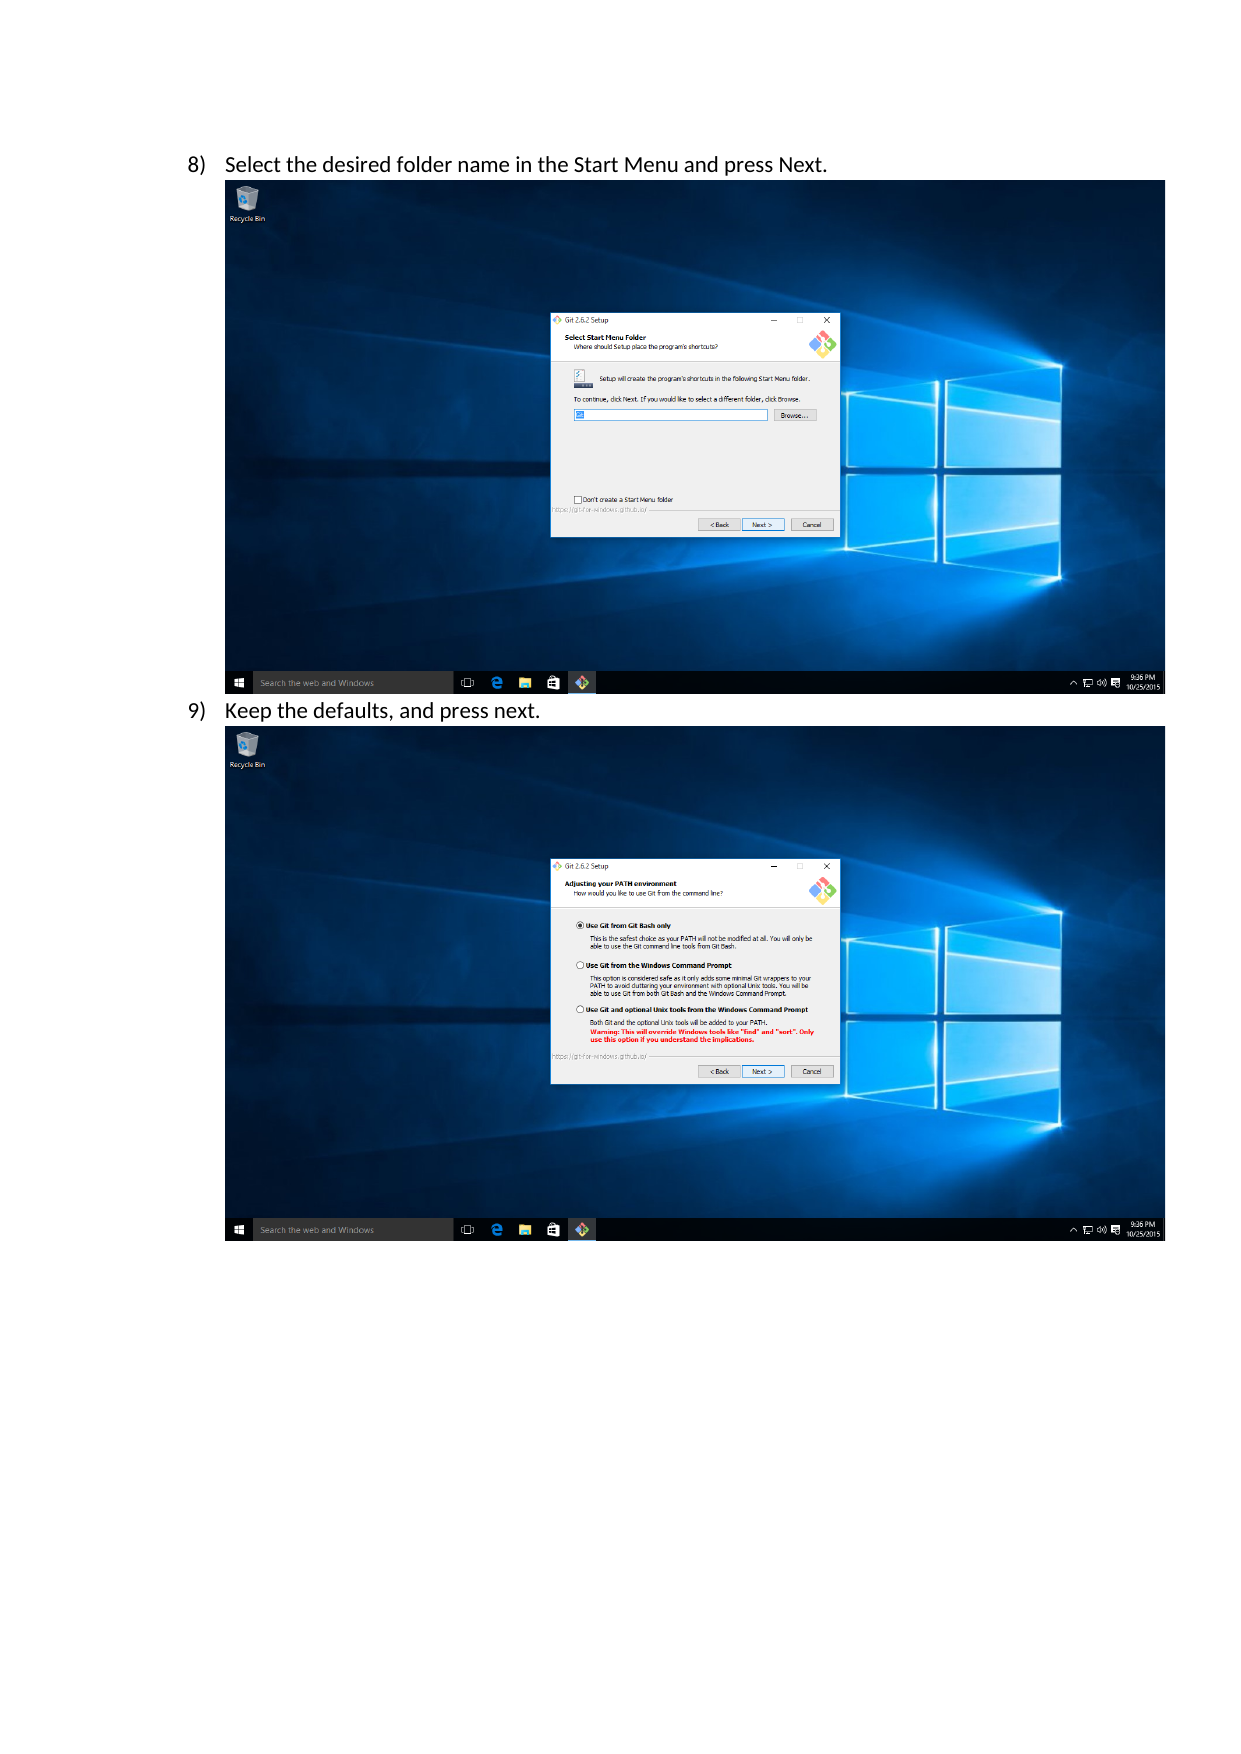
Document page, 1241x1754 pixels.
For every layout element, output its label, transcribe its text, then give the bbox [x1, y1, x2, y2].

picture [225, 726, 1166, 1241]
picture [225, 180, 1166, 694]
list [187, 696, 1090, 1240]
